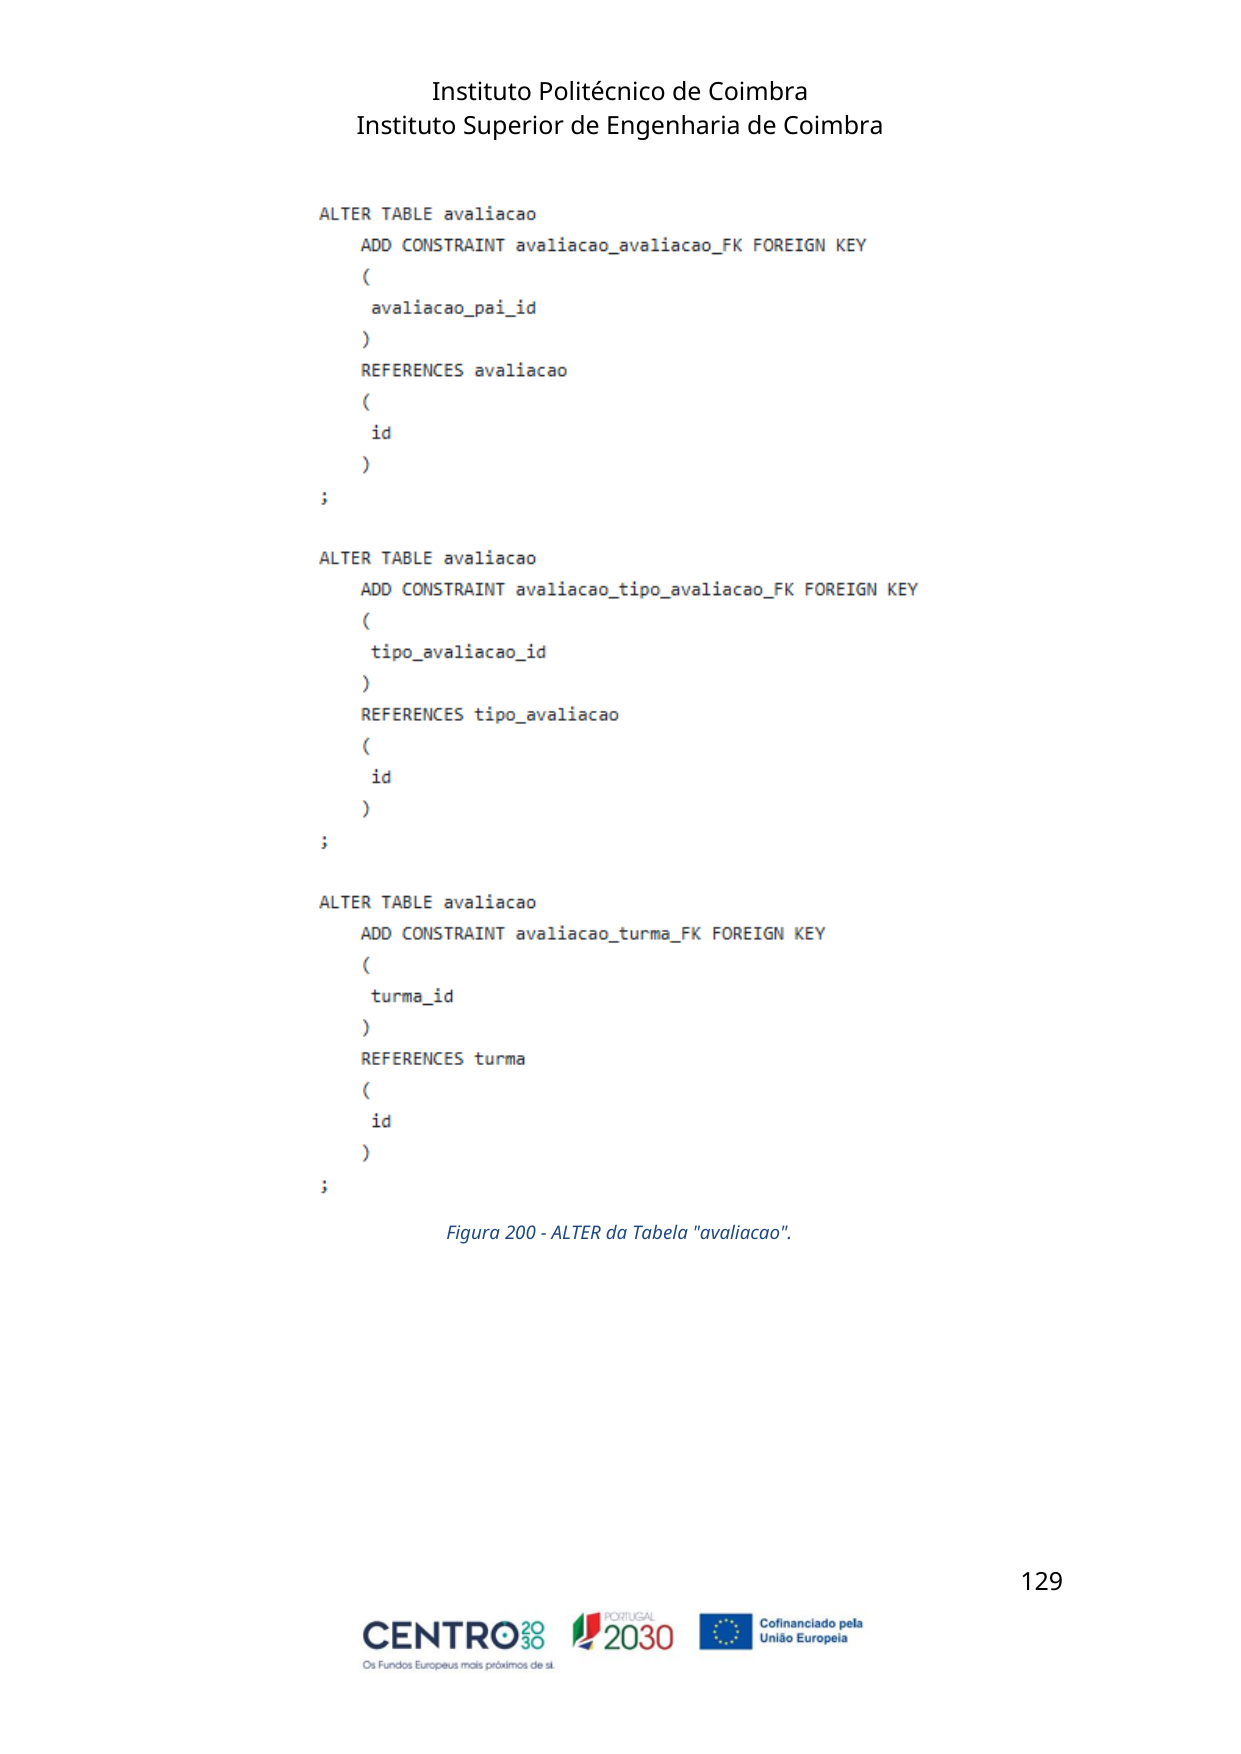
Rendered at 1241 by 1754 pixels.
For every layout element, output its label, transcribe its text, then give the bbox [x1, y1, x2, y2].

picture [315, 203, 925, 1198]
picture [349, 1597, 891, 1681]
